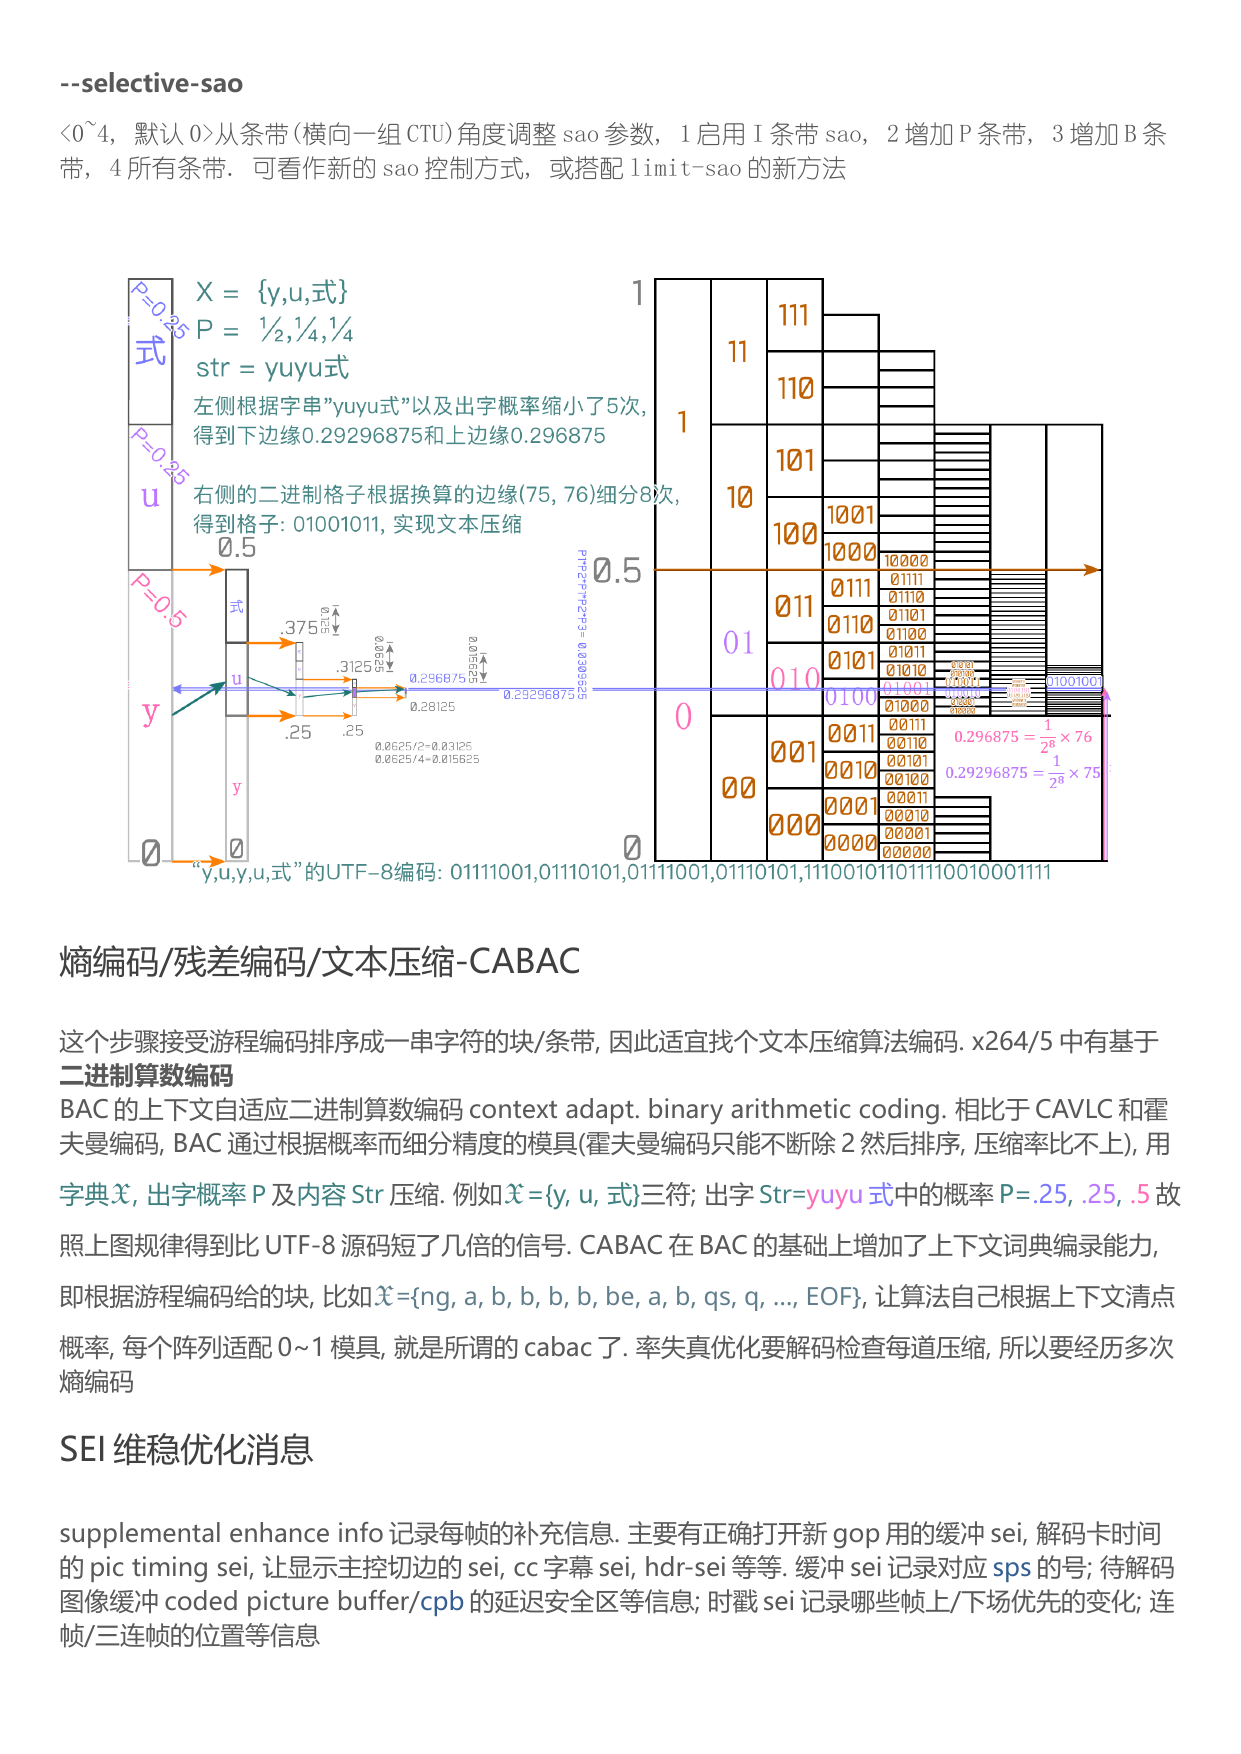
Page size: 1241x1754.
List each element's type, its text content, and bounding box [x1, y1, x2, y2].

text --selective-sao [59, 65, 1181, 99]
subtitle SEI维稳优化消息 [59, 1414, 1181, 1482]
text <0~4, 默认0>从条带(横向一组CTU)角度调整sao参数, 1启用I条带sao, 2增加P条带, 3增加B条带, 4所有条带. 可看作新的sao控制方式, 或搭配limit-sao的新方法 [59, 116, 1181, 184]
text 这个步骤接受游程编码排序成一串字符的块/条带, 因此适宜找个文本压缩算法编码. x264/5中有基于 [59, 1023, 1181, 1057]
text 二进制算数编码 [59, 1057, 1181, 1091]
text supplemental enhance info记录每帧的补充信息. 主要有正确打开新gop用的缓冲sei, 解码卡时间的pic timing sei, 让显示主控切边的sei, cc字幕sei, hdr-sei等等. 缓冲sei记录对应sps的号; 待解码图像缓冲coded picture buffer/cpb的延迟安全区等信息; 时戳sei记录哪些帧上/下场优先的变化; 连帧/三连帧的位置等信息 [59, 1516, 1181, 1652]
text BAC的上下文自适应二进制算数编码context adapt. binary arithmetic coding. 相比于CAVLC和霍夫曼编码, BAC通过根据概率而细分精度的模具(霍夫曼编码只能不断除2然后排序, 压缩率比不上), 用字典𝔛, 出字概率P及内容Str压缩. 例如𝔛={y, u, 式}三符; 出字Str=yuyu式中的概率P=.25, .25, .5故照上图规律得到比UTF-8源码短了几倍的信号. CABAC在BAC的基础上增加了上下文词典编录能力, 即根据游程编码给的块, 比如𝔛={ng, a, b, b, b, b, be, a, b, qs, q, …, EOF}, 让算法自己根据上下文清点概率, 每个阵列适配0~1模具, 就是所谓的cabac了. 率失真优化要解码检查每道压缩, 所以要经历多次熵编码 [59, 1091, 1181, 1397]
picture [127, 278, 1111, 885]
